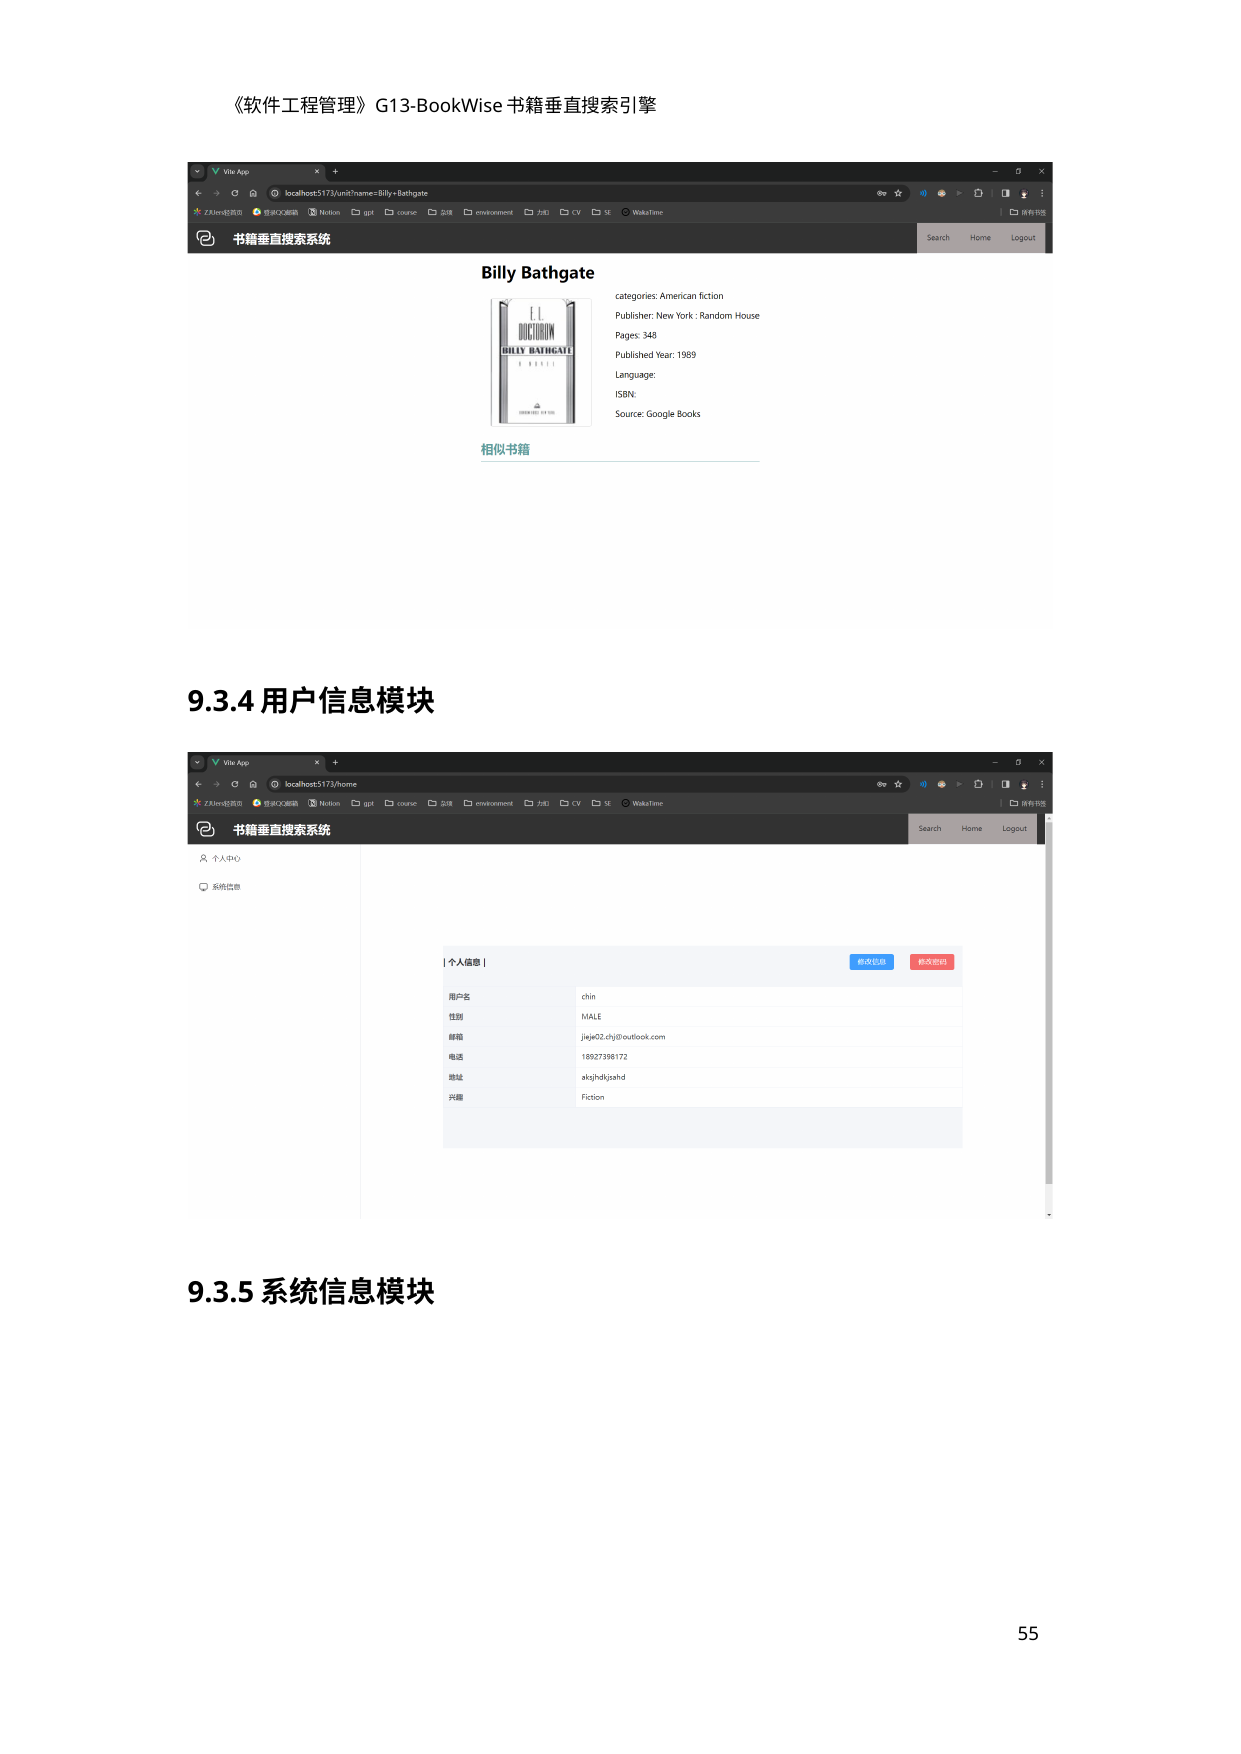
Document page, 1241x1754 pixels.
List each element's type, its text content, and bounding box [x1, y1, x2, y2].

picture [187, 752, 1053, 1219]
picture [187, 162, 1053, 629]
text 9.3.4用户信息模块 [187, 666, 1053, 731]
text 9.3.5系统信息模块 [187, 1257, 1053, 1322]
